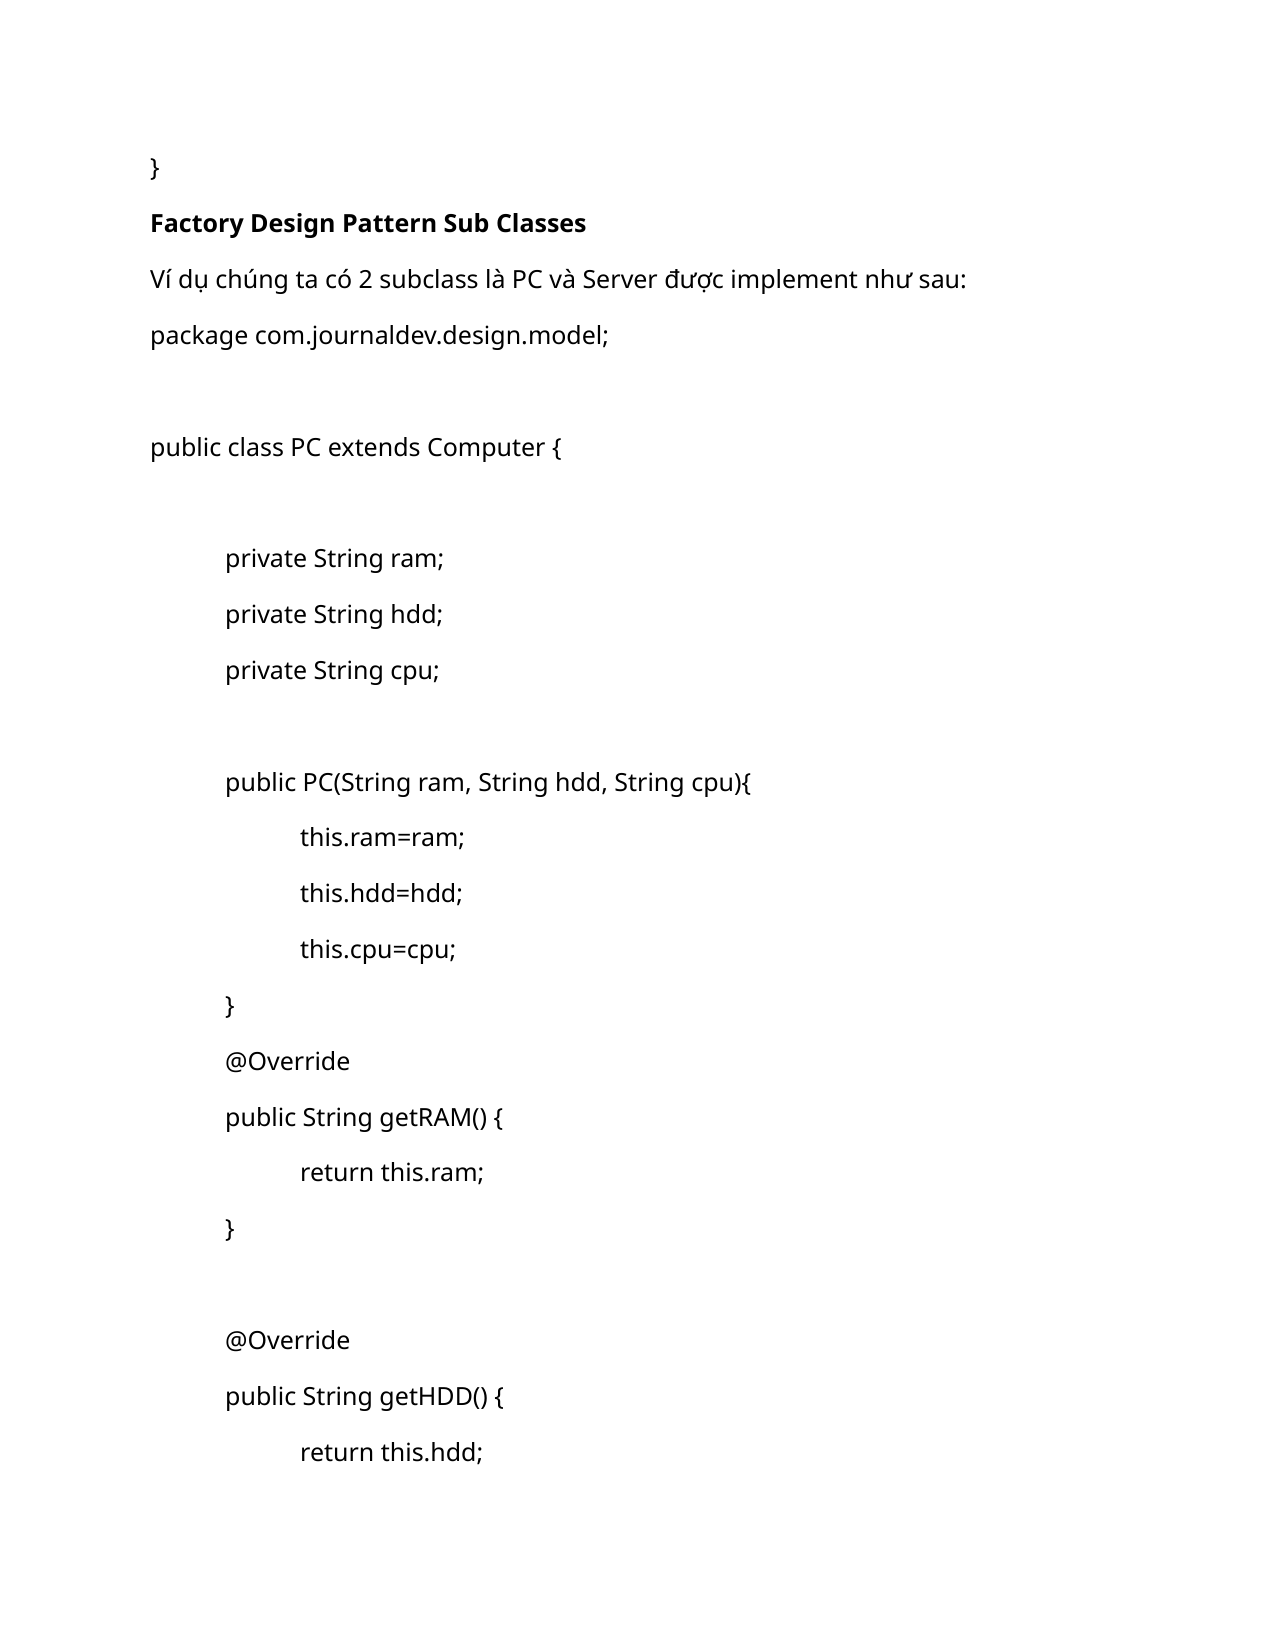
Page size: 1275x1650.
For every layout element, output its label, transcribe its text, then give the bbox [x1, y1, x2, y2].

text this.ram=ram; [150, 820, 1125, 854]
text public PC(String ram, String hdd, String cpu){ [150, 764, 1125, 798]
text } [150, 987, 1125, 1022]
text private String ram; [150, 541, 1125, 575]
text Ví dụ chúng ta có 2 subclass là PC và Server được implement như sau: [150, 262, 1125, 296]
text private String cpu; [150, 652, 1125, 687]
text } [150, 150, 1125, 184]
text return this.hdd; [150, 1434, 1125, 1468]
text private String hdd; [150, 597, 1125, 631]
text } [150, 1211, 1125, 1245]
text public class PC extends Computer { [150, 429, 1125, 463]
text Factory Design Pattern Sub Classes [150, 206, 1125, 240]
text @Override [150, 1322, 1125, 1357]
text @Override [150, 1043, 1125, 1077]
text package com.journaldev.design.model; [150, 317, 1125, 352]
text public String getRAM() { [150, 1099, 1125, 1133]
text public String getHDD() { [150, 1378, 1125, 1412]
text this.hdd=hdd; [150, 876, 1125, 910]
text return this.ram; [150, 1155, 1125, 1189]
text this.cpu=cpu; [150, 932, 1125, 966]
